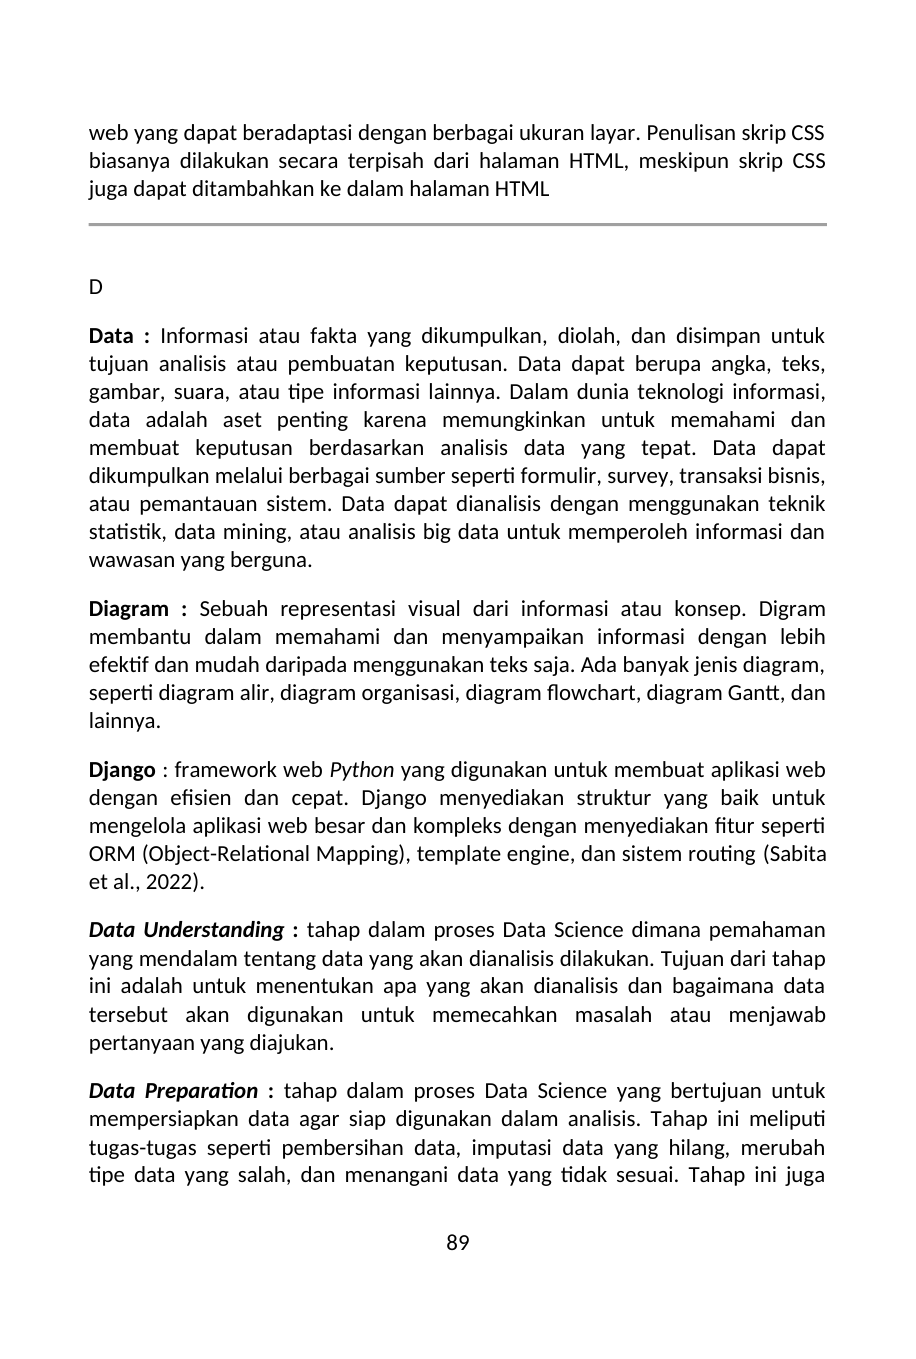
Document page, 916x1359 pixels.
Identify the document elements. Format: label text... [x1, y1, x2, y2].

text Diagram : Sebuah representasi visual dari informasi atau konsep. Digram membantu dalam memahami dan menyampaikan informasi dengan lebih efektif dan mudah daripada menggunakan teks saja. Ada banyak jenis diagram, seperti diagram alir, diagram organisasi, diagram flowchart, diagram Gantt, dan lainnya. [89, 594, 827, 734]
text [89, 1077, 827, 1189]
text D [89, 272, 827, 300]
text Django : framework web Python yang digunakan untuk membuat aplikasi web dengan efisien dan cepat. Django menyediakan struktur yang baik untuk mengelola aplikasi web besar dan kompleks dengan menyediakan fitur seperti ORM (Object-Relational Mapping), template engine, dan sistem routing . [89, 755, 827, 895]
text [89, 118, 827, 202]
text Data : Informasi atau fakta yang dikumpulkan, diolah, dan disimpan untuk tujuan analisis atau pembuatan keputusan. Data dapat berupa angka, teks, gambar, suara, atau tipe informasi lainnya. Dalam dunia teknologi informasi, data adalah aset penting karena memungkinkan untuk memahami dan membuat keputusan berdasarkan analisis data yang tepat. Data dapat dikumpulkan melalui berbagai sumber seperti formulir, survey, transaksi bisnis, atau pemantauan sistem. Data dapat dianalisis dengan menggunakan teknik statistik, data mining, atau analisis big data untuk memperoleh informasi dan wawasan yang berguna. [89, 321, 827, 573]
text Data Understanding : tahap dalam proses Data Science dimana pemahaman yang mendalam tentang data yang akan dianalisis dilakukan. Tujuan dari tahap ini adalah untuk menentukan apa yang akan dianalisis dan bagaimana data tersebut akan digunakan untuk memecahkan masalah atau menjawab pertanyaan yang diajukan. [89, 916, 827, 1056]
